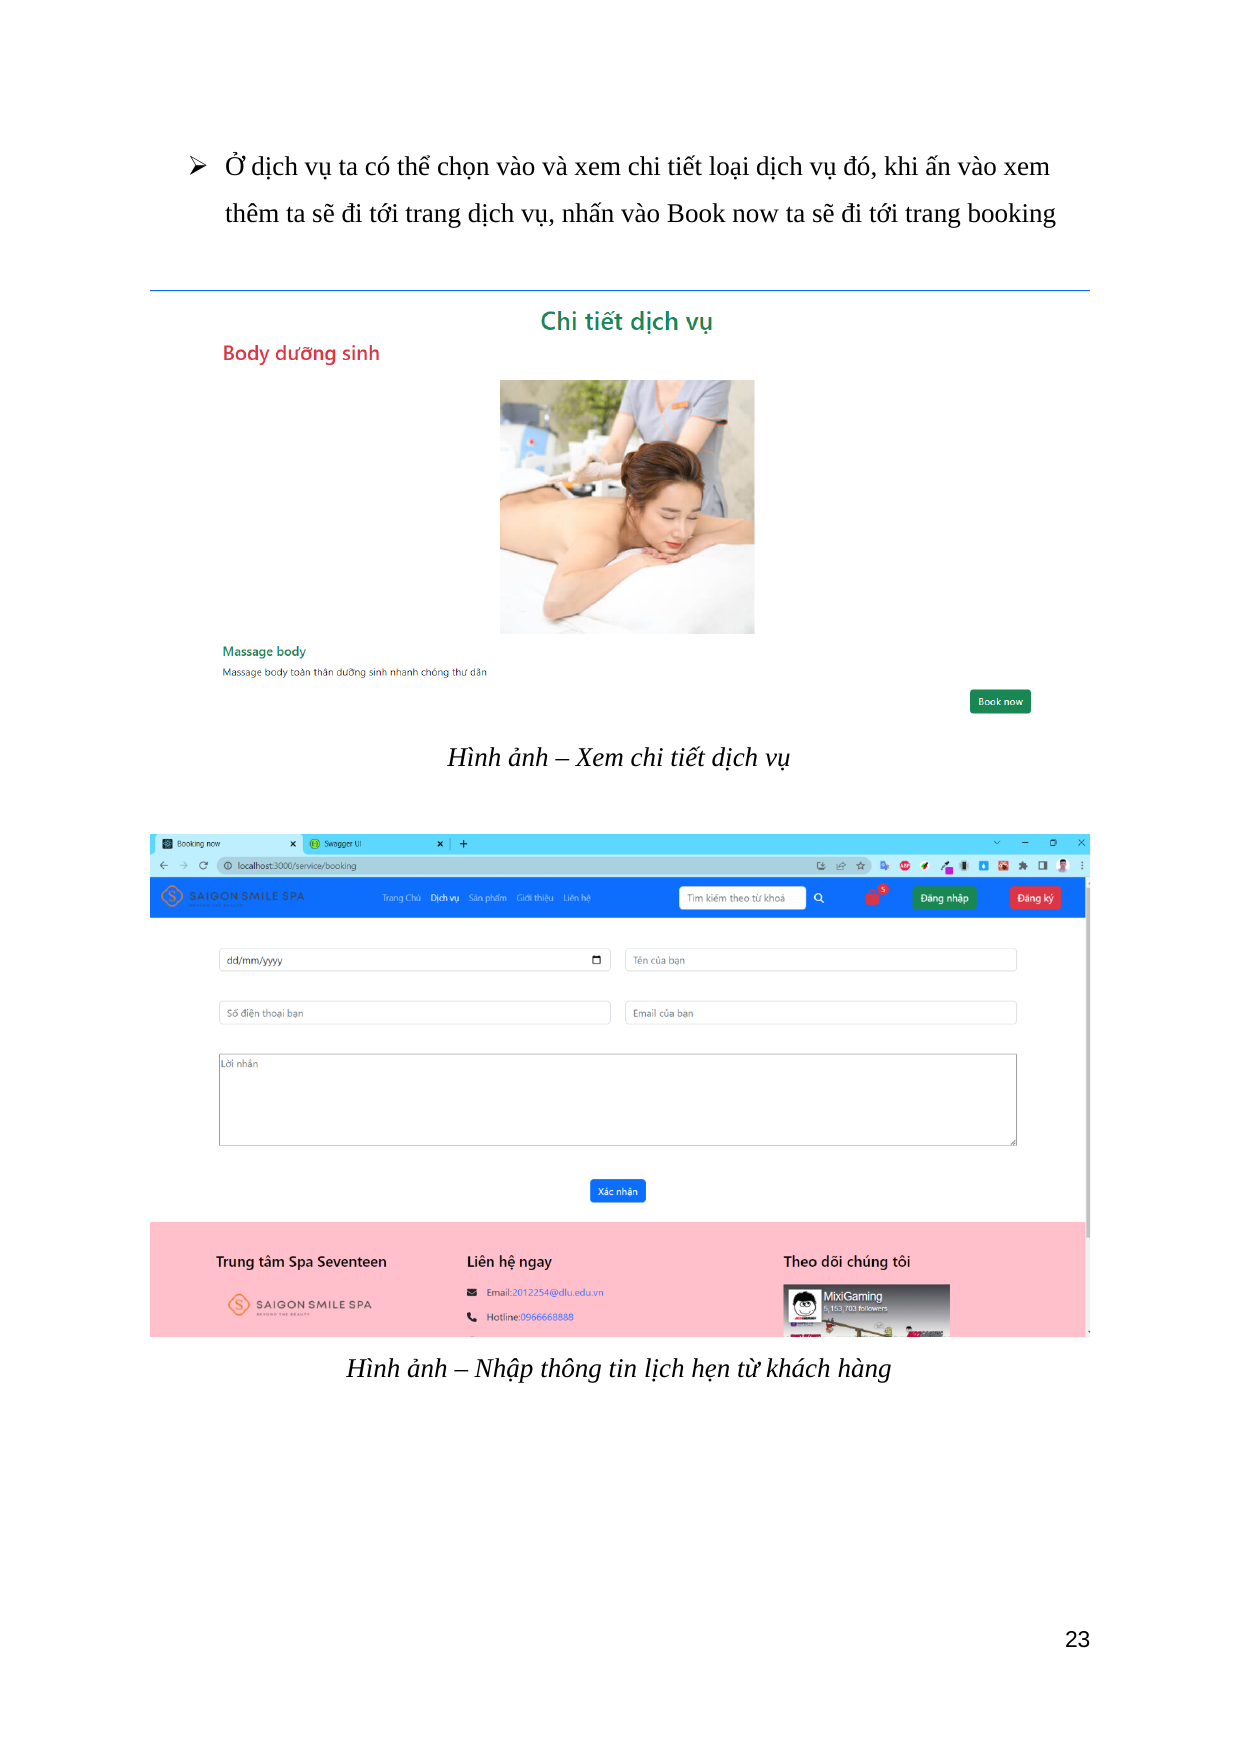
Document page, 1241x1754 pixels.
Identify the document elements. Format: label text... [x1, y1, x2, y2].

picture [150, 834, 1091, 1337]
text Hình ảnh – Xem chi tiết dịch vụ [150, 741, 1090, 772]
picture [150, 290, 1090, 728]
text Hình ảnh – Nhập thông tin lịch hẹn từ khách hàng [150, 1337, 1090, 1383]
list Ở dịch vụ ta có thể chọn vào và xem chi tiết loại dịch vụ đó, khi ấn vào xem thêm ta sẽ đi tới trang dịch vụ, nhấn vào Book now ta sẽ đi tới trang booking [187, 150, 1090, 228]
